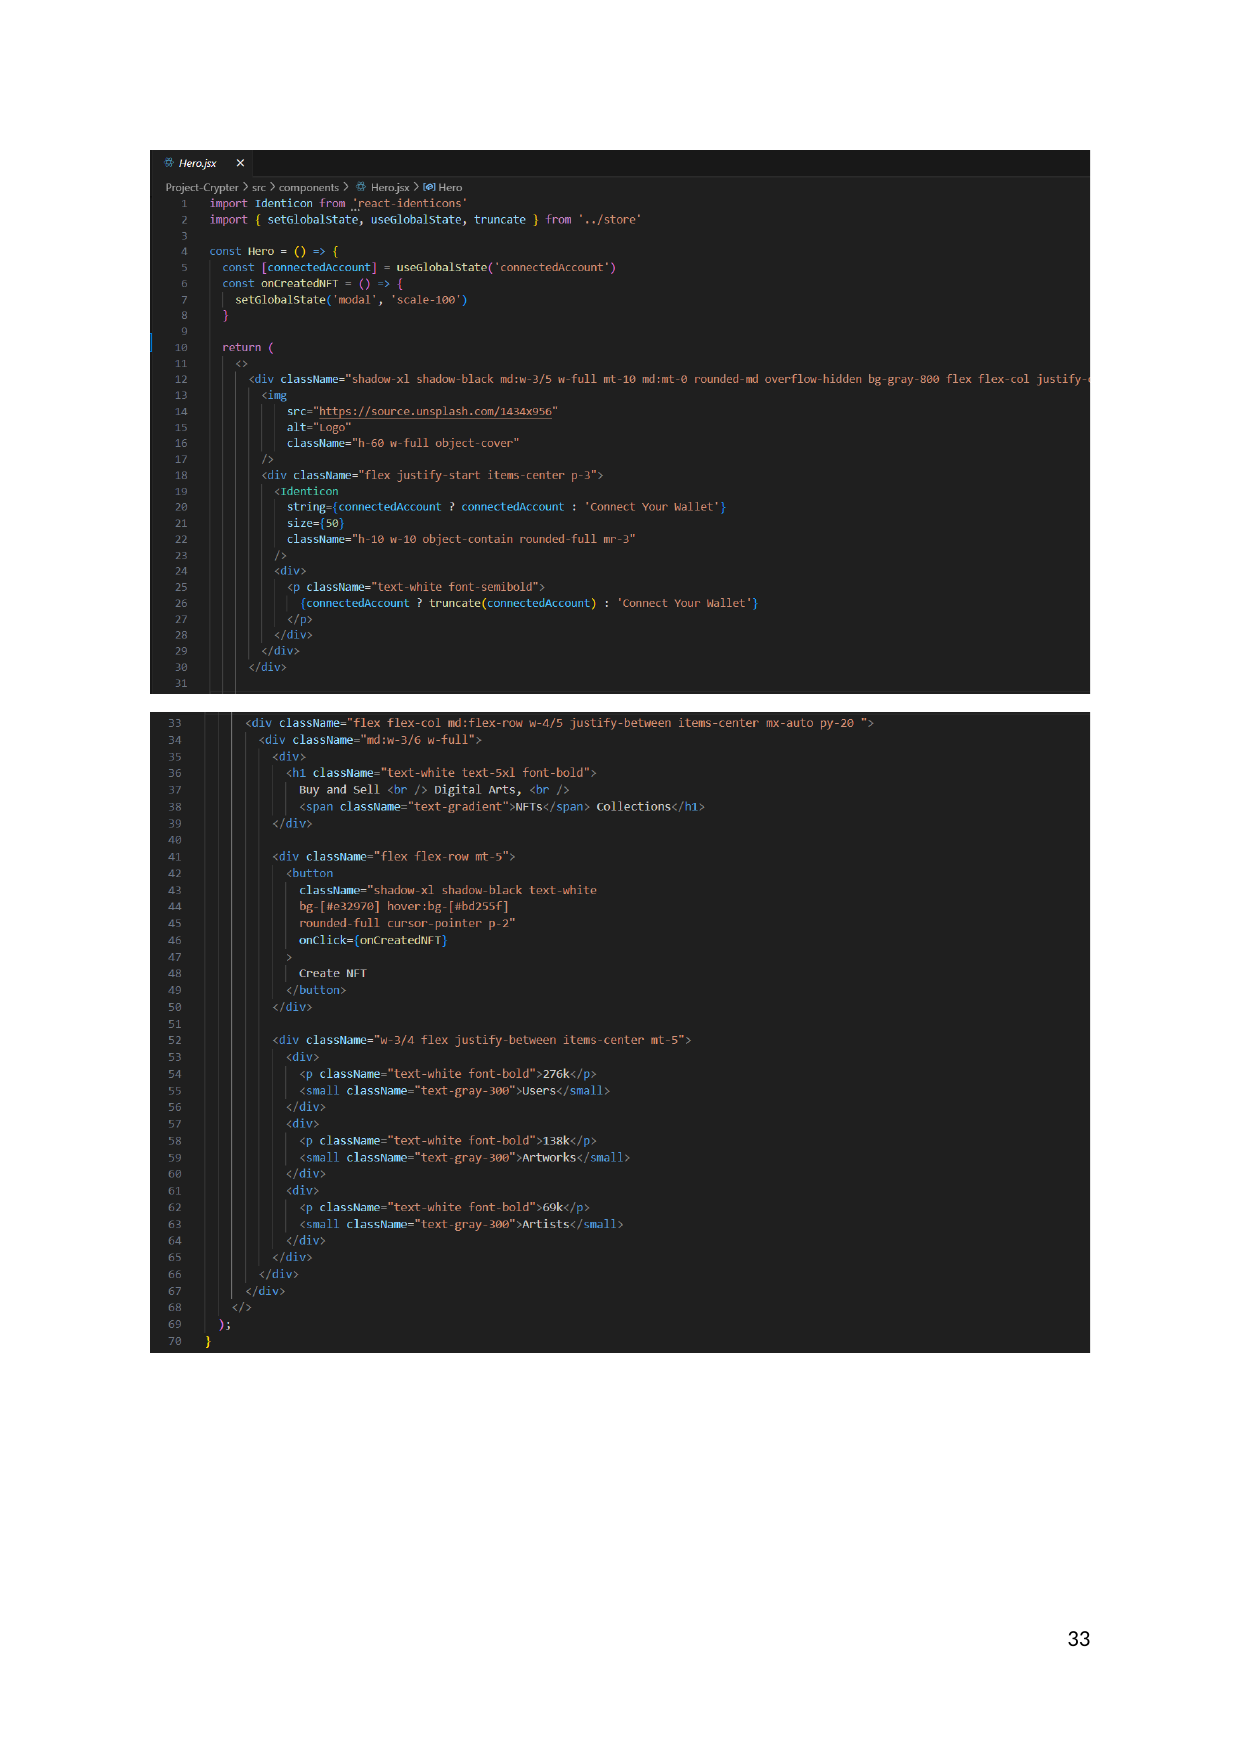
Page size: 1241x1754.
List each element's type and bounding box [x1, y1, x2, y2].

picture [150, 712, 1091, 1353]
picture [150, 150, 1091, 694]
